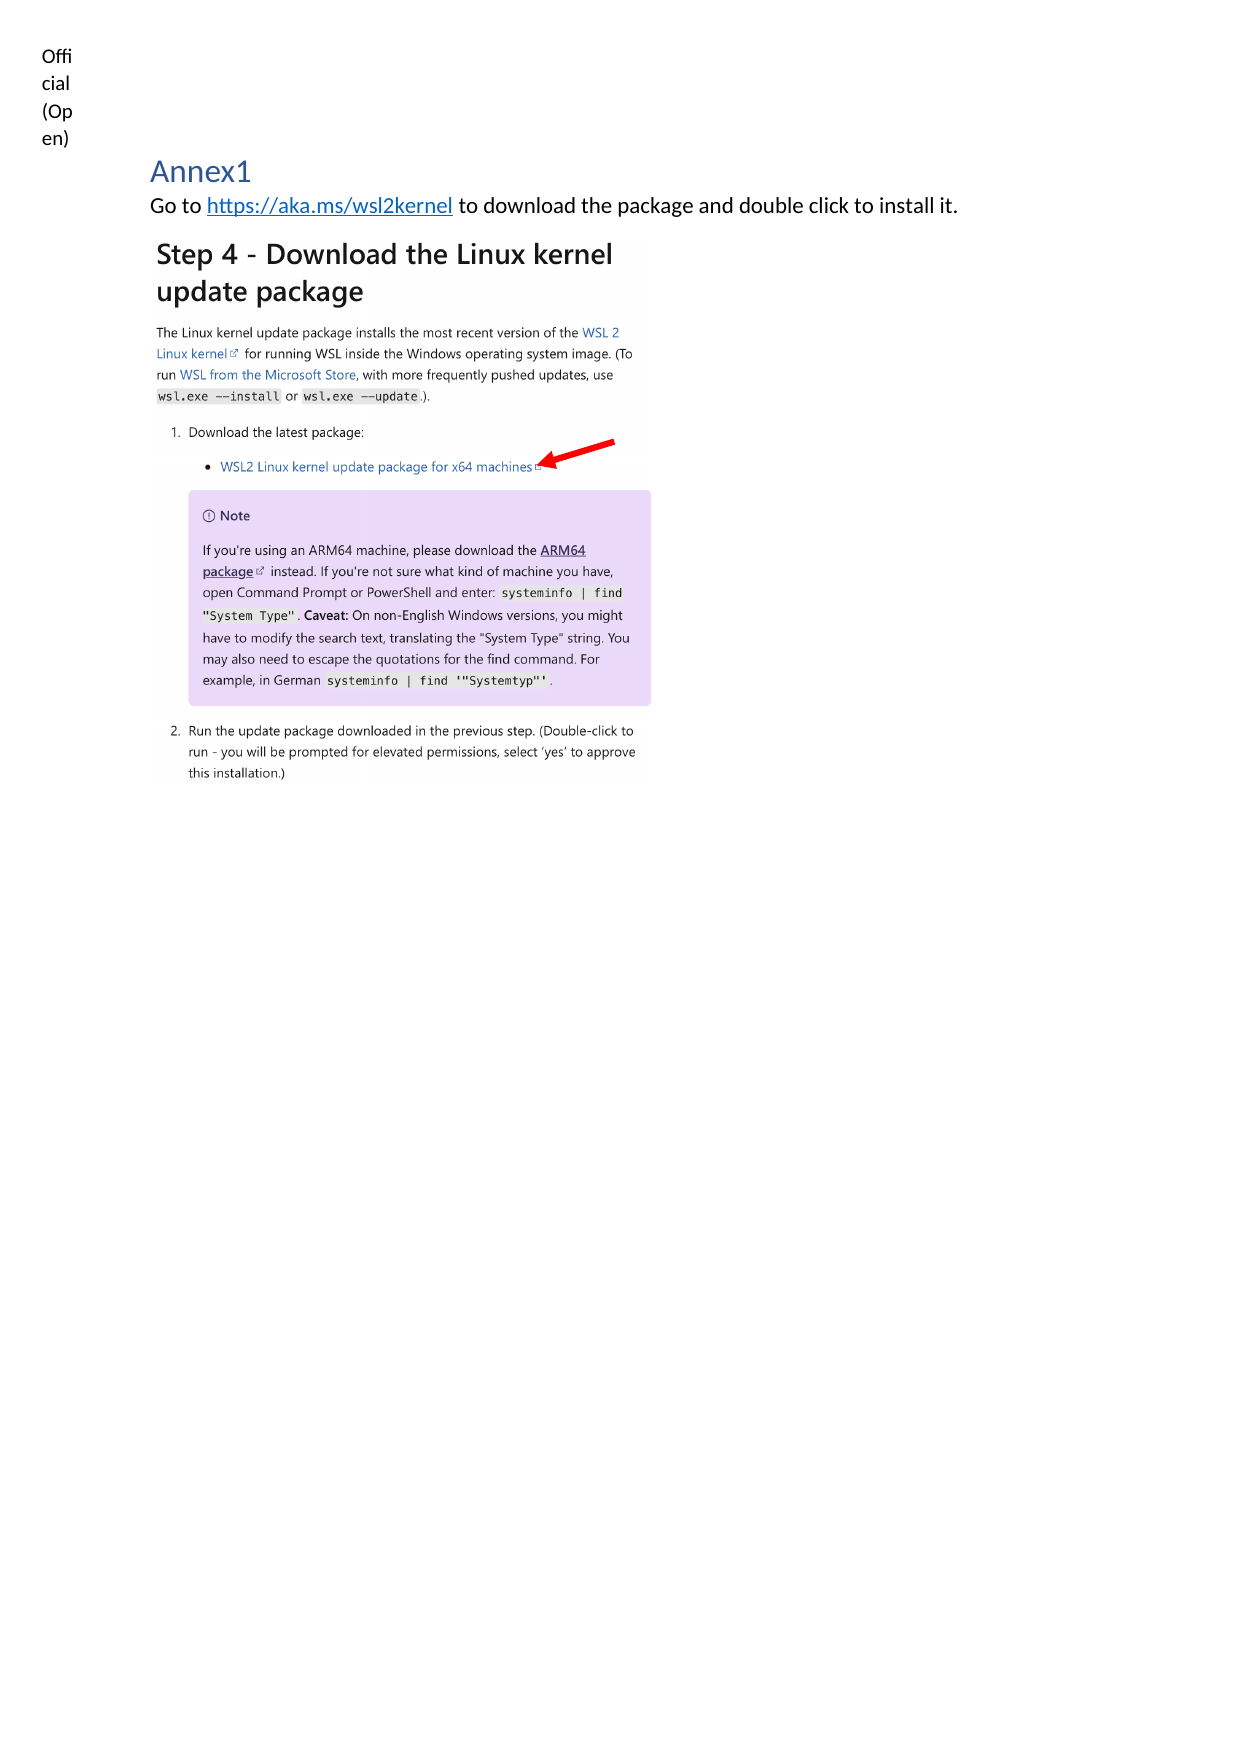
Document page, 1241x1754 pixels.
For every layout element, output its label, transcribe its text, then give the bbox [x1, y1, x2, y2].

picture [150, 235, 656, 790]
text Go to https://aka.ms/wsl2kernel to download the package and double click to install it. [150, 191, 1090, 219]
text Annex1 [150, 150, 1090, 191]
